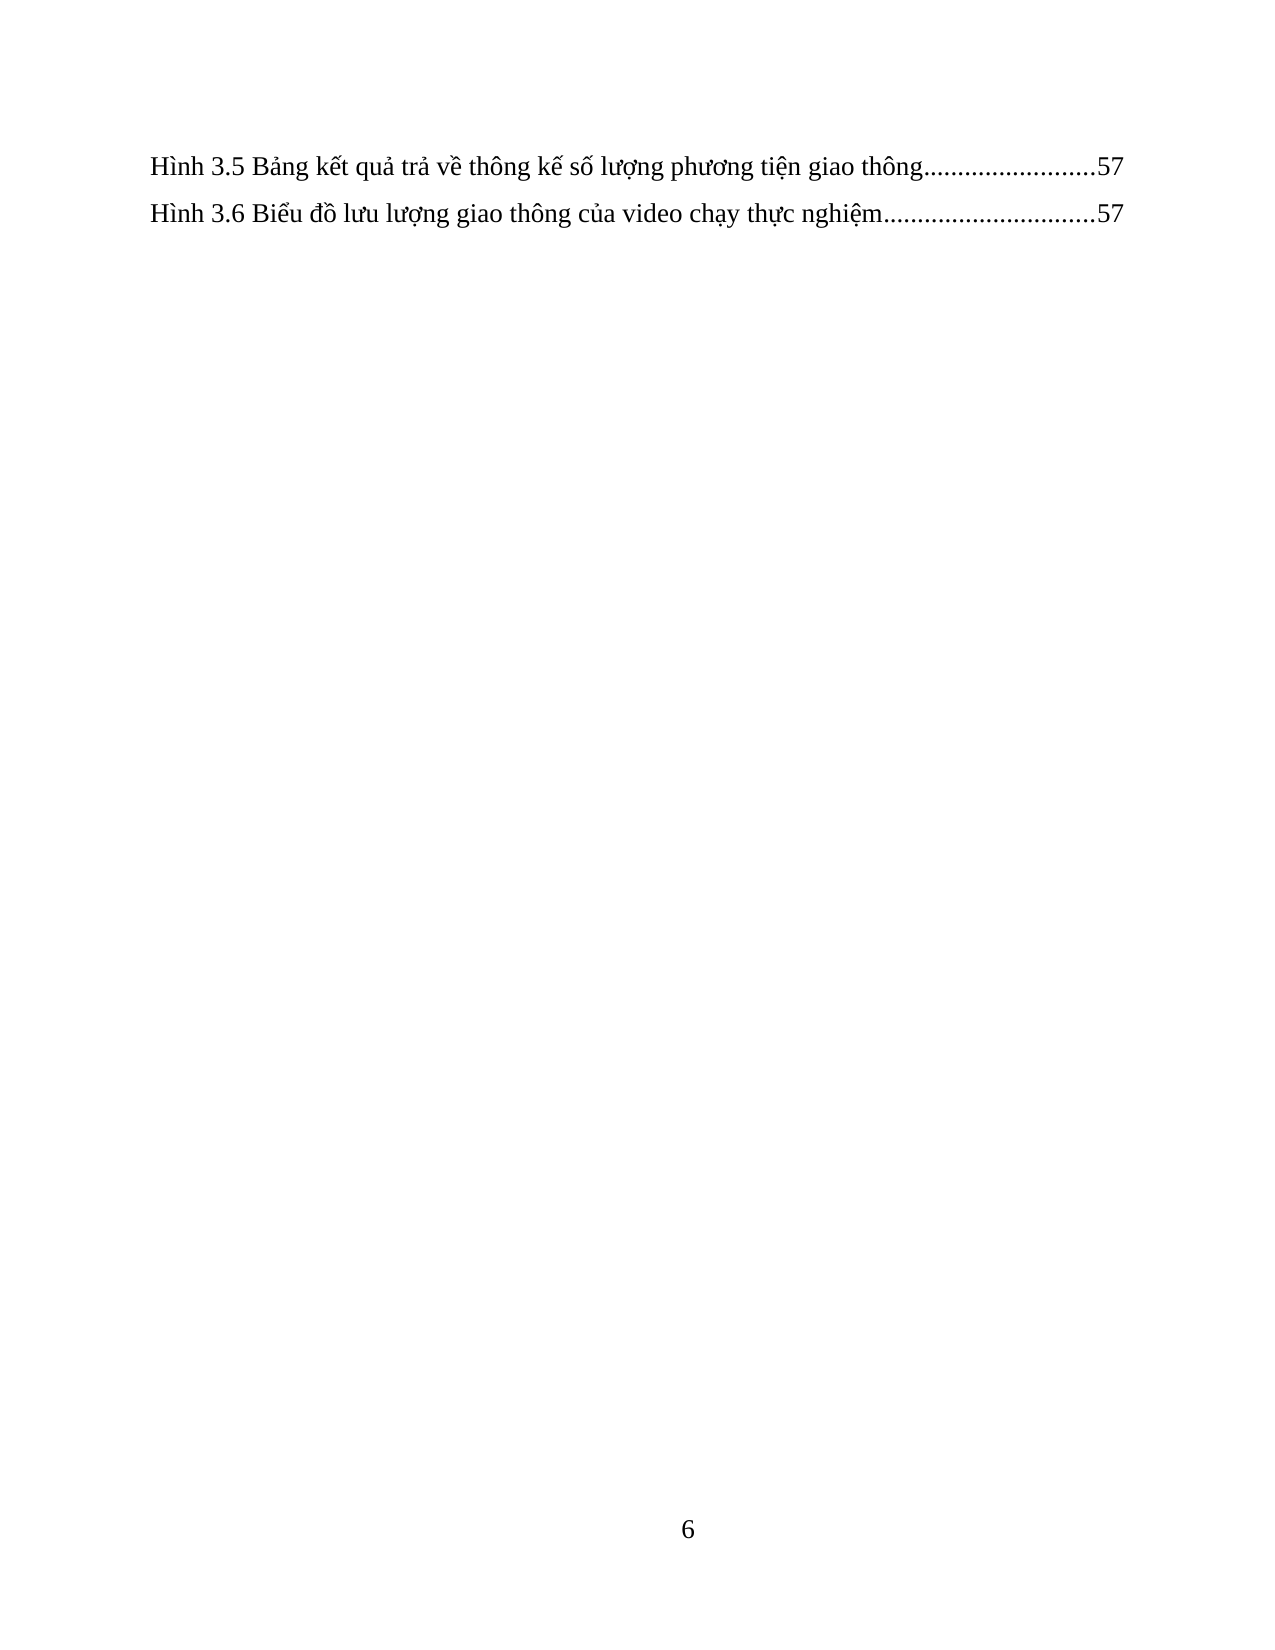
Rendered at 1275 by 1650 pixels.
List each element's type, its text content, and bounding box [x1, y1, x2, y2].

text Hình 3.6 Biểu đồ lưu lượng giao thông của video chạy thực nghiệm. 57 [150, 197, 1125, 228]
text Hình 3.5 Bảng kết quả trả về thông kế số lượng phương tiện giao thông. 57 [150, 150, 1125, 181]
